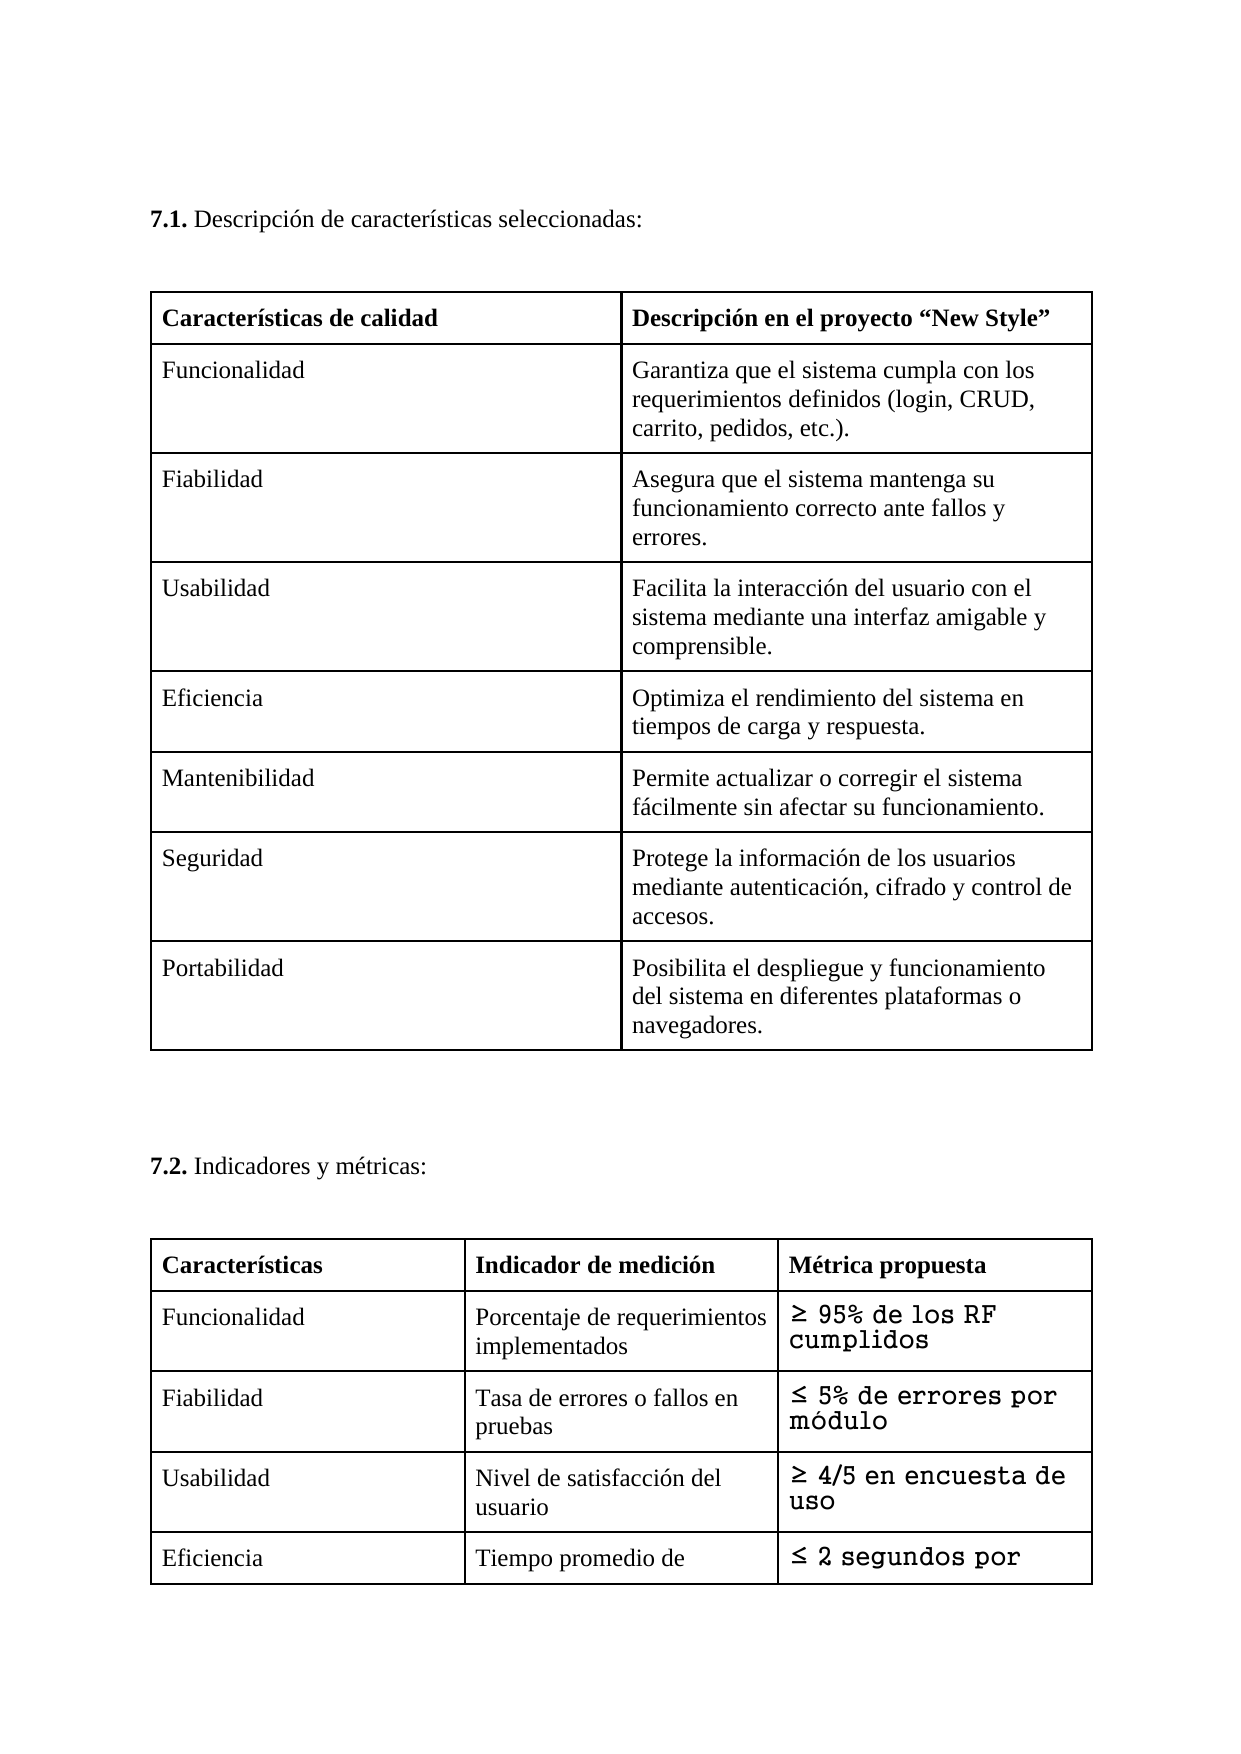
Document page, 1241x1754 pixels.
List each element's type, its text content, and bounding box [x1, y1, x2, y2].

table_header Descripción en el proyecto “New Style” [623, 293, 1091, 343]
table_cell Funcionalidad [152, 1292, 464, 1370]
text 7.1. Descripción de características seleccionadas: [150, 204, 1090, 233]
table_cell Mantenibilidad [152, 753, 620, 831]
table_header Características [152, 1240, 464, 1290]
table_cell Facilita la interacción del usuario con el sistema mediante una interfaz amigable y comprensible. [623, 563, 1091, 670]
table_cell Eficiencia [152, 1533, 464, 1583]
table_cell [779, 1533, 1091, 1583]
table_cell Portabilidad [152, 942, 620, 1049]
table_cell Usabilidad [152, 563, 620, 670]
table_header Indicador de medición [466, 1240, 777, 1290]
table_cell Posibilita el despliegue y funcionamiento del sistema en diferentes plataformas o navegadores. [623, 942, 1091, 1049]
table_cell Protege la información de los usuarios mediante autenticación, cifrado y control de accesos. [623, 833, 1091, 940]
table_cell Tasa de errores o fallos en pruebas [466, 1372, 777, 1451]
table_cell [466, 1533, 777, 1583]
table_cell Permite actualizar o corregir el sistema fácilmente sin afectar su funcionamiento. [623, 753, 1091, 831]
table_cell ≥ 95% de los RF cumplidos [779, 1292, 1091, 1370]
table_cell Asegura que el sistema mantenga su funcionamiento correcto ante fallos y errores. [623, 454, 1091, 561]
table_cell Garantiza que el sistema cumpla con los requerimientos definidos (login, CRUD, carrito, pedidos, etc.). [623, 345, 1091, 452]
table_cell ≤ 5% de errores por módulo [779, 1372, 1091, 1451]
table_cell Usabilidad [152, 1453, 464, 1531]
table_cell Seguridad [152, 833, 620, 940]
table_cell Funcionalidad [152, 345, 620, 452]
table_header Métrica propuesta [779, 1240, 1091, 1290]
table_header Características de calidad [152, 293, 620, 343]
table_cell Porcentaje de requerimientos implementados [466, 1292, 777, 1370]
table_cell Fiabilidad [152, 1372, 464, 1451]
table_cell ≥ 4/5 en encuesta de uso [779, 1453, 1091, 1531]
table_cell Eficiencia [152, 672, 620, 751]
text 7.2. Indicadores y métricas: [150, 1151, 1090, 1180]
table_cell Optimiza el rendimiento del sistema en tiempos de carga y respuesta. [623, 672, 1091, 751]
table_cell Fiabilidad [152, 454, 620, 561]
table_cell Nivel de satisfacción del usuario [466, 1453, 777, 1531]
